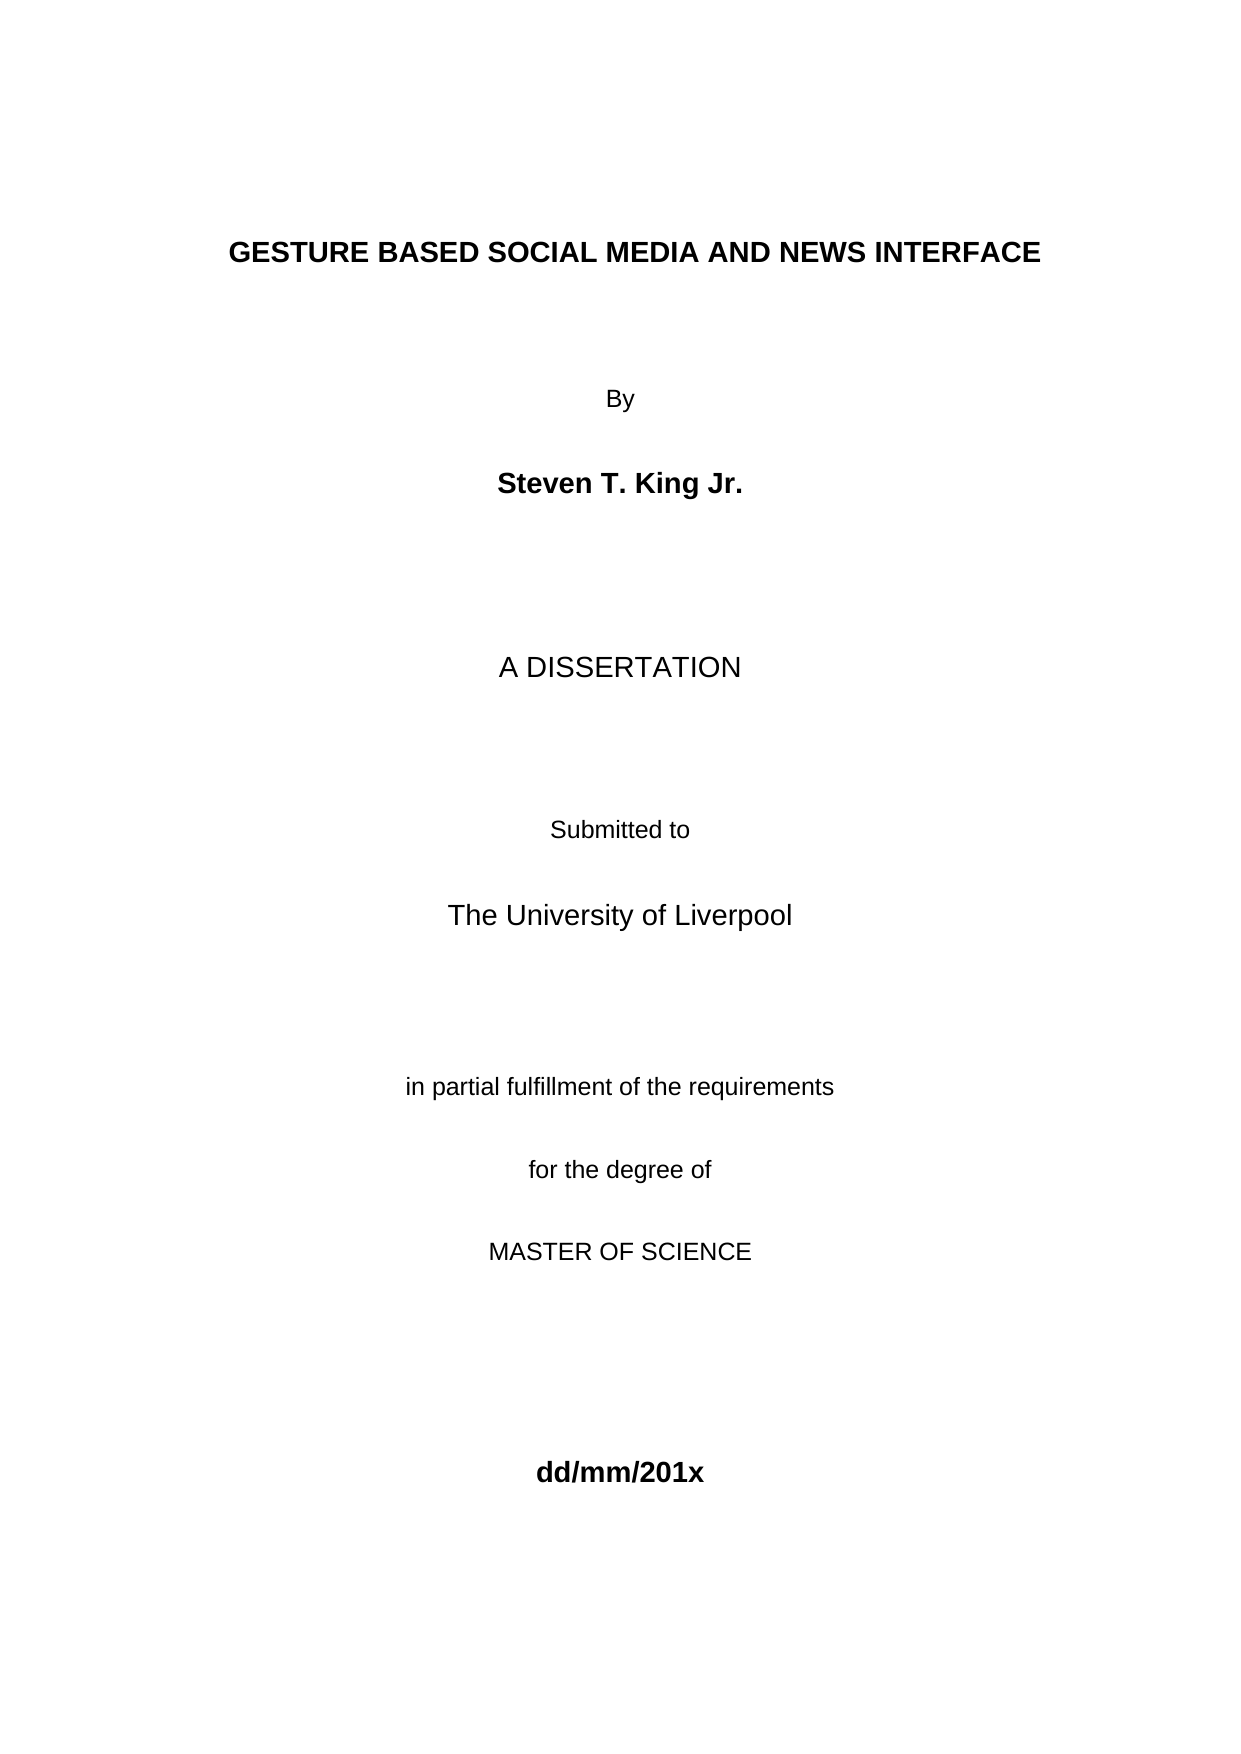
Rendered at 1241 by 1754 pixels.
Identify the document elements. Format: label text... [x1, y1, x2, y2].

text in partial fulfillment of the requirements [180, 1072, 1060, 1101]
text By [180, 384, 1060, 412]
text The University of Liverpool [180, 898, 1060, 931]
subtitle A DISSERTATION [180, 650, 1060, 684]
text for the degree of [180, 1155, 1060, 1184]
text MASTER OF SCIENCE [180, 1237, 1060, 1266]
title GESTURE BASED SOCIAL MEDIA AND NEWS INTERFACE [210, 235, 1060, 269]
text Submitted to [180, 815, 1060, 844]
text dd/mm/201x [180, 1393, 1060, 1489]
text Steven T. King Jr. [180, 466, 1060, 500]
